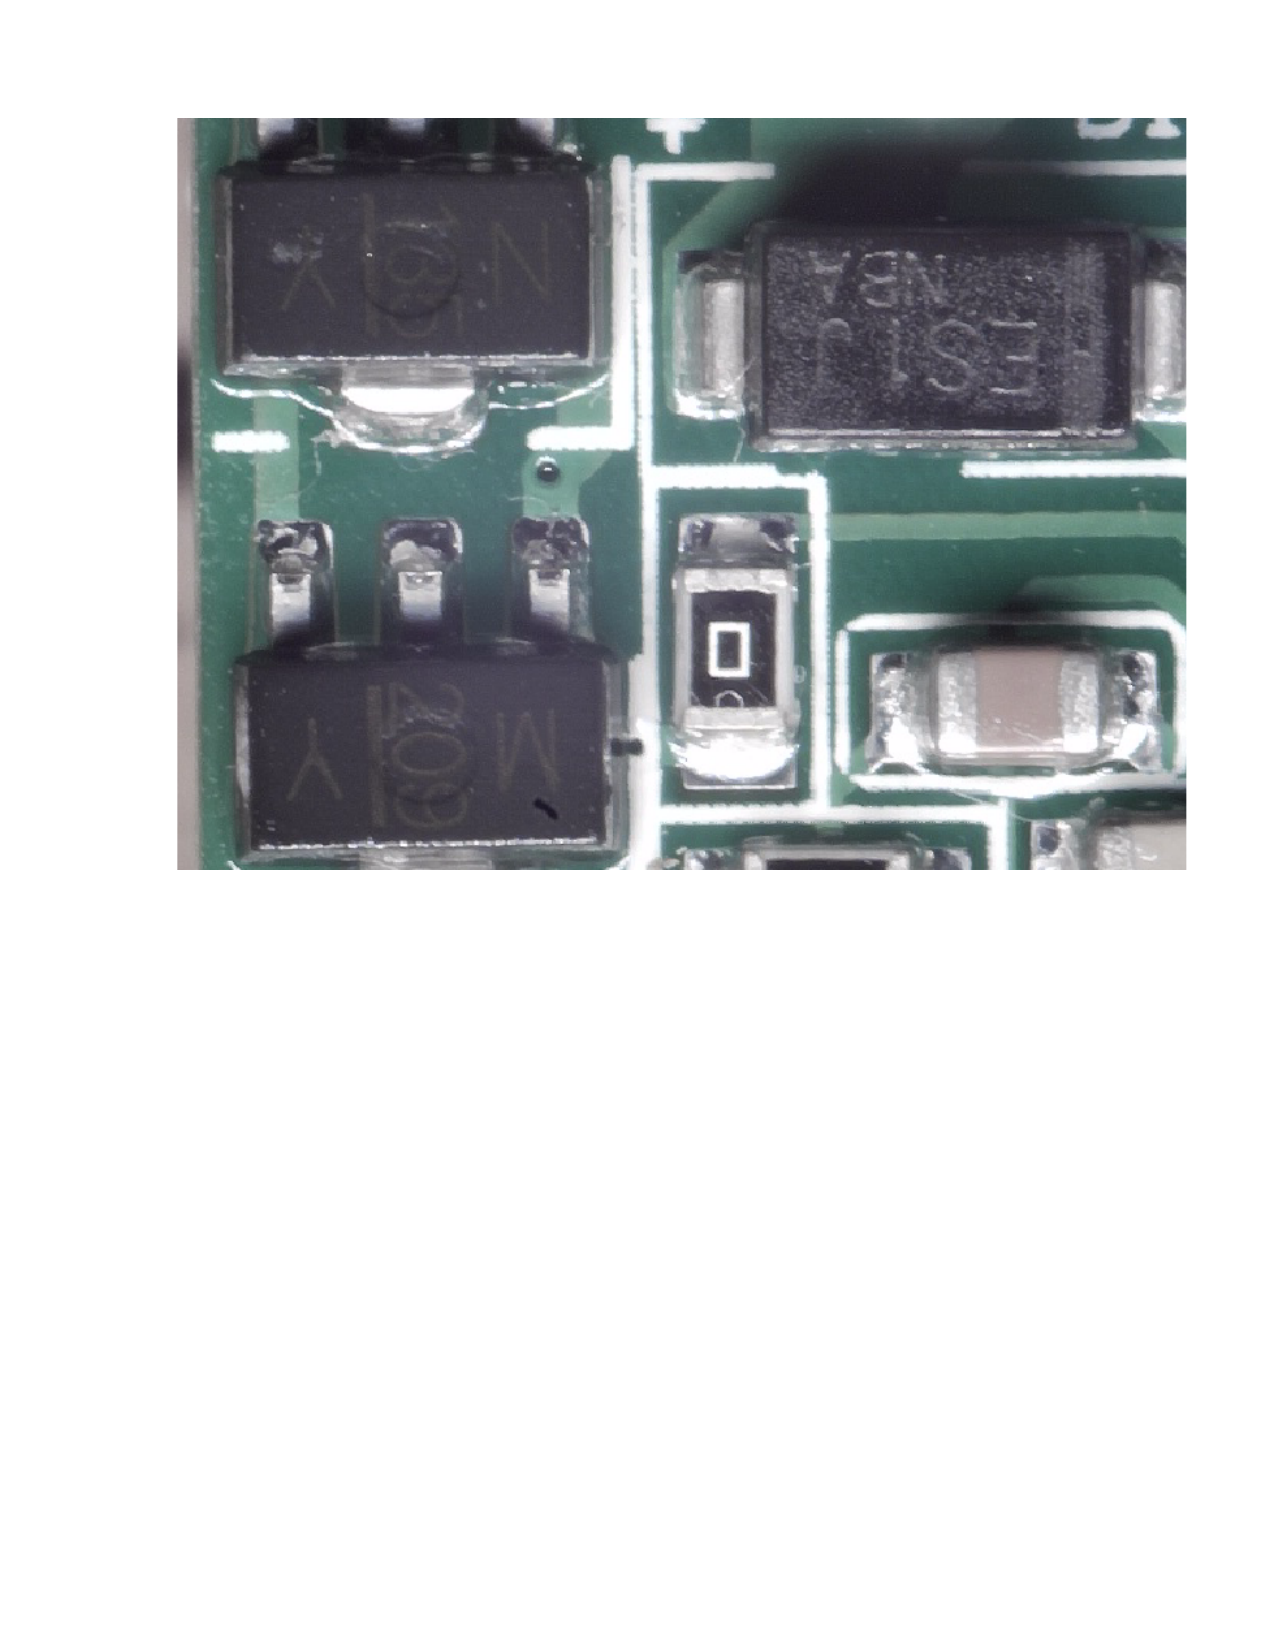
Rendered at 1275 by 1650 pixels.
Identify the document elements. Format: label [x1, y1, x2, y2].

picture [177, 118, 1187, 870]
